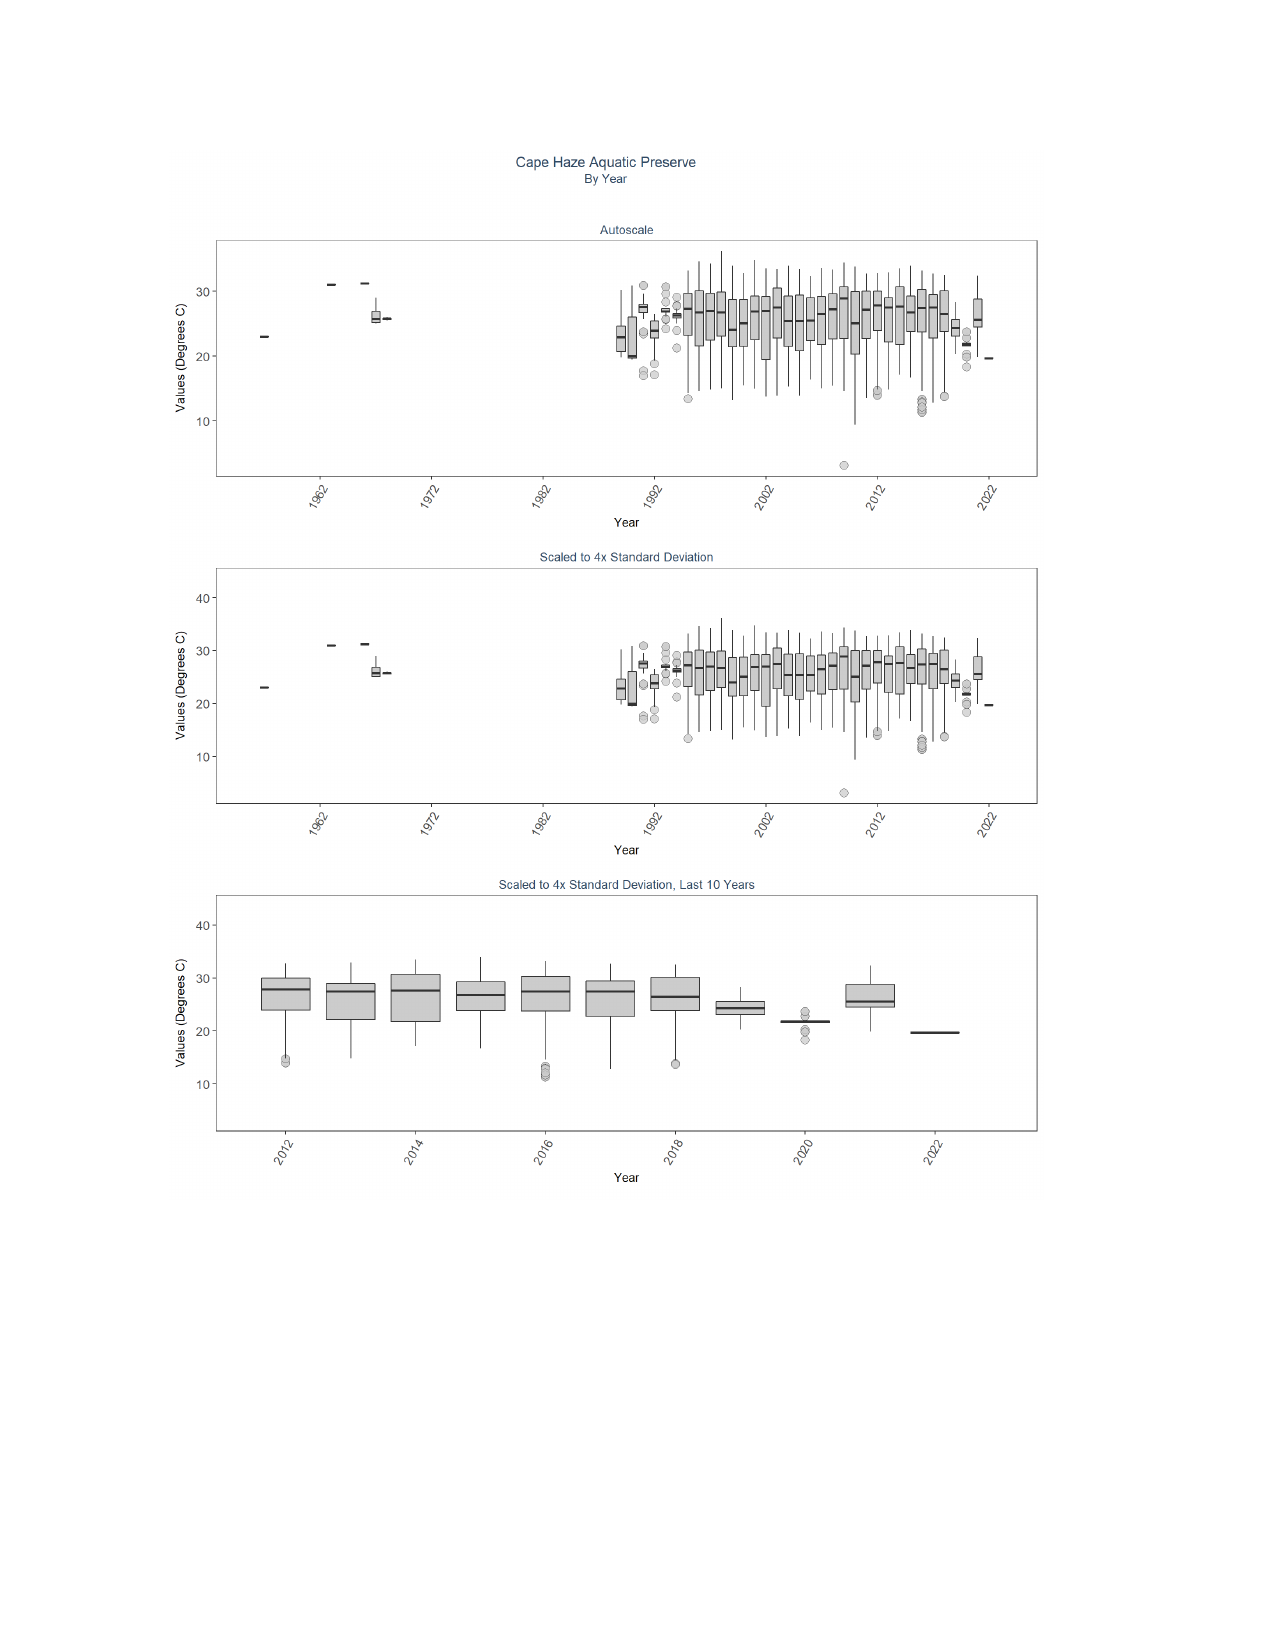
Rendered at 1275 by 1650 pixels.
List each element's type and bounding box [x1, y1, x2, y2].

picture [168, 150, 1044, 1200]
